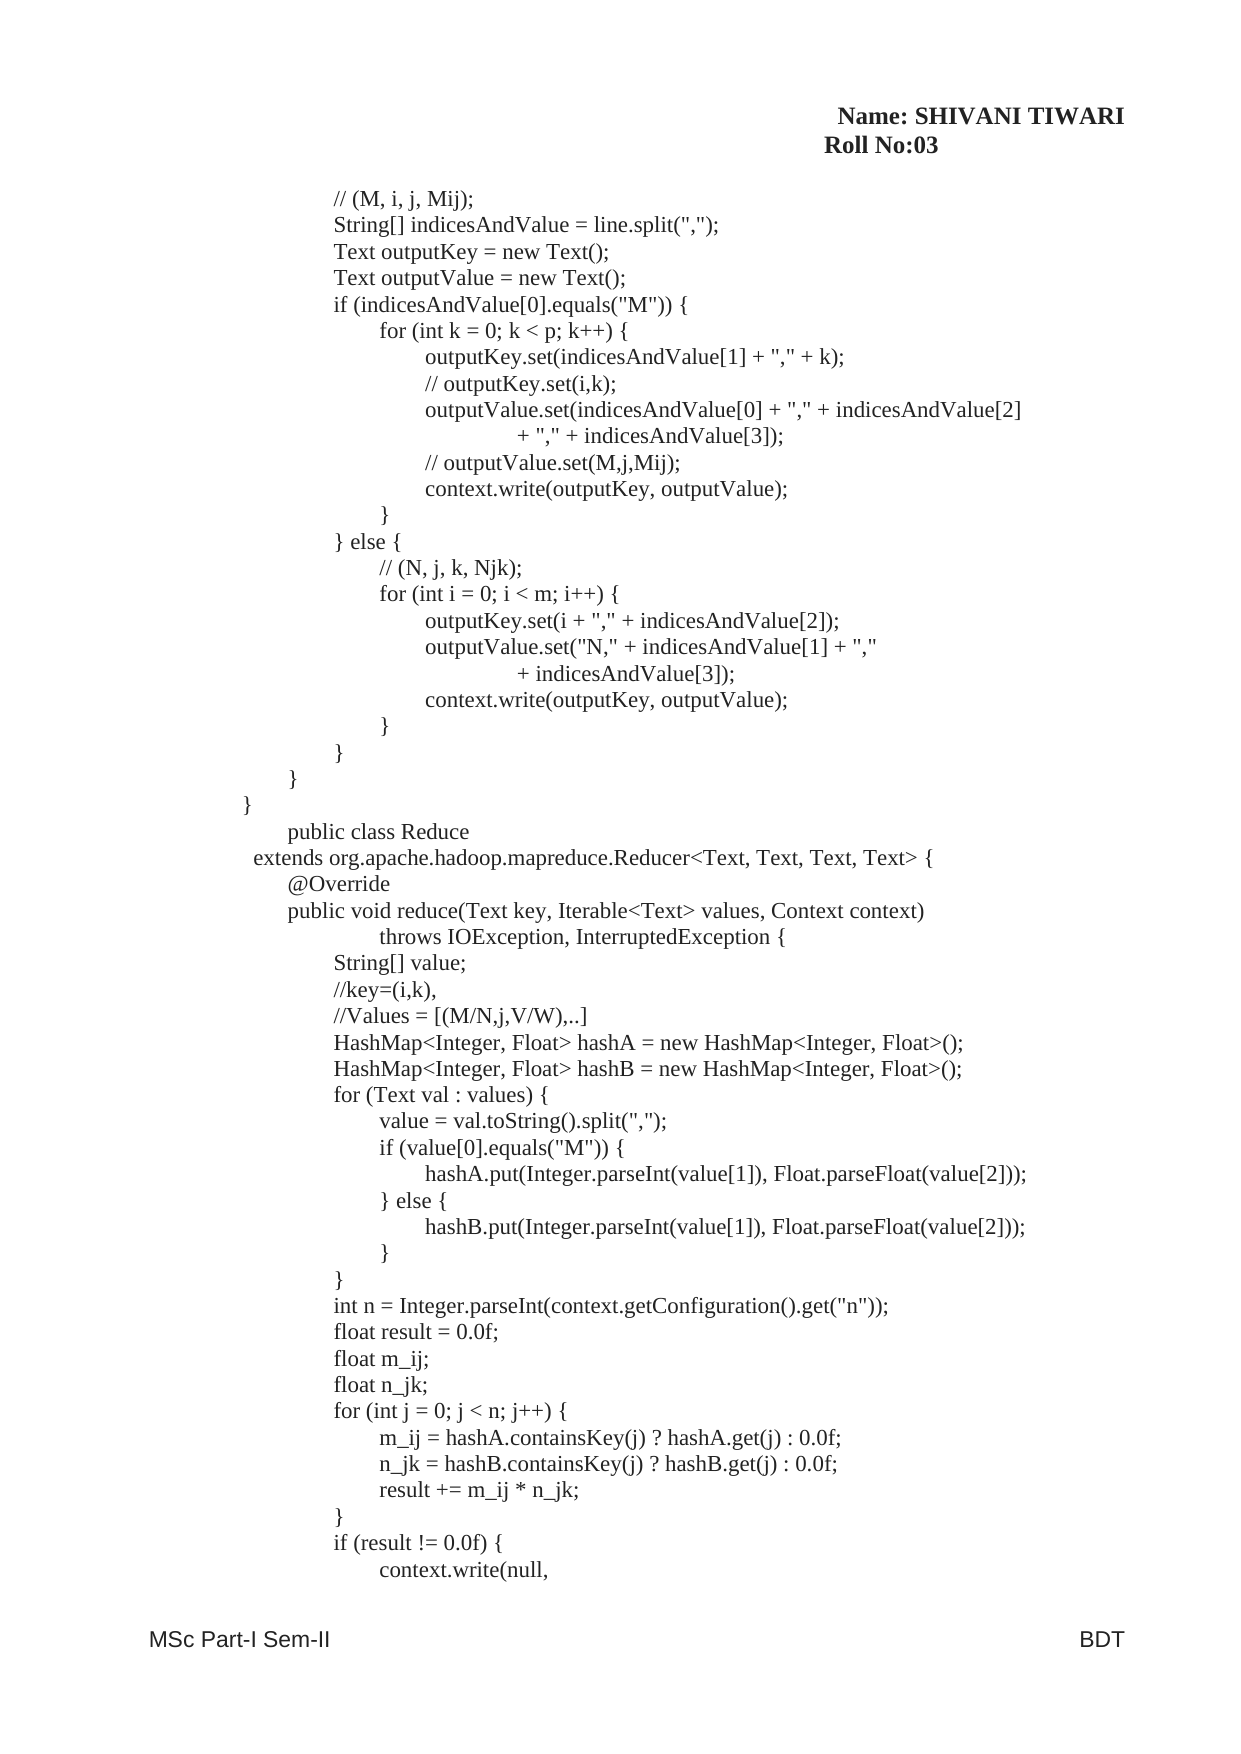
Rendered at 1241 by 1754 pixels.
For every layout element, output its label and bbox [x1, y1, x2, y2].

text [150, 185, 1090, 1582]
